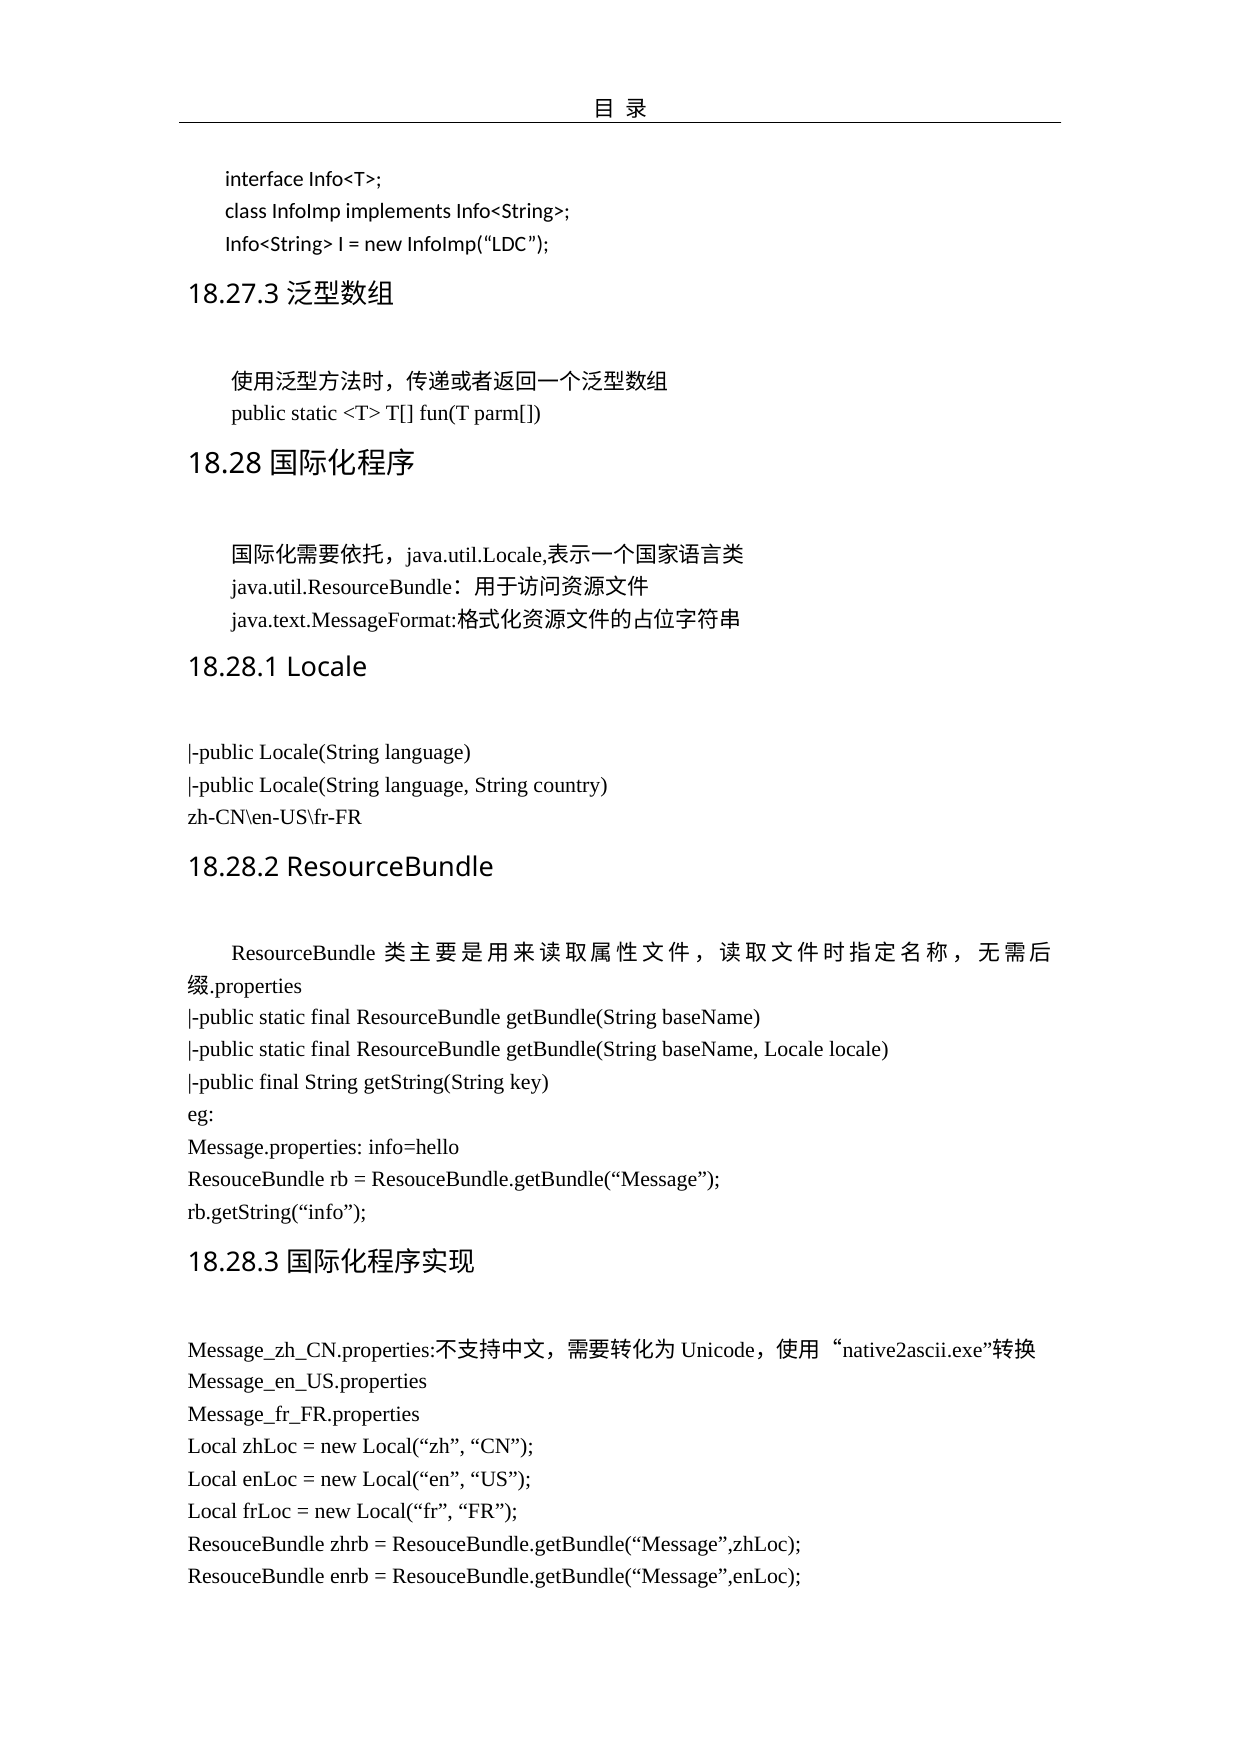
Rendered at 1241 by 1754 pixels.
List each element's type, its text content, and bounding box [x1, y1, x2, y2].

text Local frLoc = new Local(“fr”, “FR”); [187, 1494, 1053, 1527]
text |-public Locale(String language, String country) [187, 768, 1053, 801]
subtitle 泛型数组 [187, 259, 1053, 324]
text public static <T> T[] fun(T parm[]) [187, 396, 1053, 429]
text java.util.ResourceBundle：用于访问资源文件 [187, 569, 1053, 601]
text Message_en_US.properties [187, 1364, 1053, 1397]
text 国际化需要依托，java.util.Locale,表示一个国家语言类 [187, 536, 1053, 569]
text eg: [187, 1097, 1053, 1130]
subtitle Locale [187, 634, 1053, 699]
text Message_zh_CN.properties:不支持中文，需要转化为Unicode，使用“native2ascii.exe”转换 [187, 1332, 1053, 1364]
text ResouceBundle rb = ResouceBundle.getBundle(“Message”); [187, 1162, 1053, 1195]
subtitle ResourceBundle [187, 833, 1053, 898]
text |-public Locale(String language) [187, 736, 1053, 768]
text Message.properties: info=hello [187, 1130, 1053, 1162]
text Local enLoc = new Local(“en”, “US”); [187, 1462, 1053, 1494]
text |-public final String getString(String key) [187, 1065, 1053, 1097]
text ResourceBundle类主要是用来读取属性文件，读取文件时指定名称，无需后缀.properties [187, 935, 1053, 1000]
text |-public static final ResourceBundle getBundle(String baseName) [187, 1000, 1053, 1032]
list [187, 162, 1053, 259]
text zh-CN\en-US\fr-FR [187, 801, 1053, 833]
text ResouceBundle enrb = ResouceBundle.getBundle(“Message”,enLoc); [187, 1559, 1053, 1592]
text rb.getString(“info”); [187, 1195, 1053, 1227]
text |-public static final ResourceBundle getBundle(String baseName, Locale locale) [187, 1032, 1053, 1065]
text java.text.MessageFormat:格式化资源文件的占位字符串 [187, 601, 1053, 634]
text Local zhLoc = new Local(“zh”, “CN”); [187, 1429, 1053, 1462]
text Message_fr_FR.properties [187, 1397, 1053, 1429]
subtitle 国际化程序 [187, 429, 1053, 494]
text ResouceBundle zhrb = ResouceBundle.getBundle(“Message”,zhLoc); [187, 1527, 1053, 1559]
text 使用泛型方法时，传递或者返回一个泛型数组 [187, 364, 1053, 396]
subtitle 国际化程序实现 [187, 1227, 1053, 1292]
